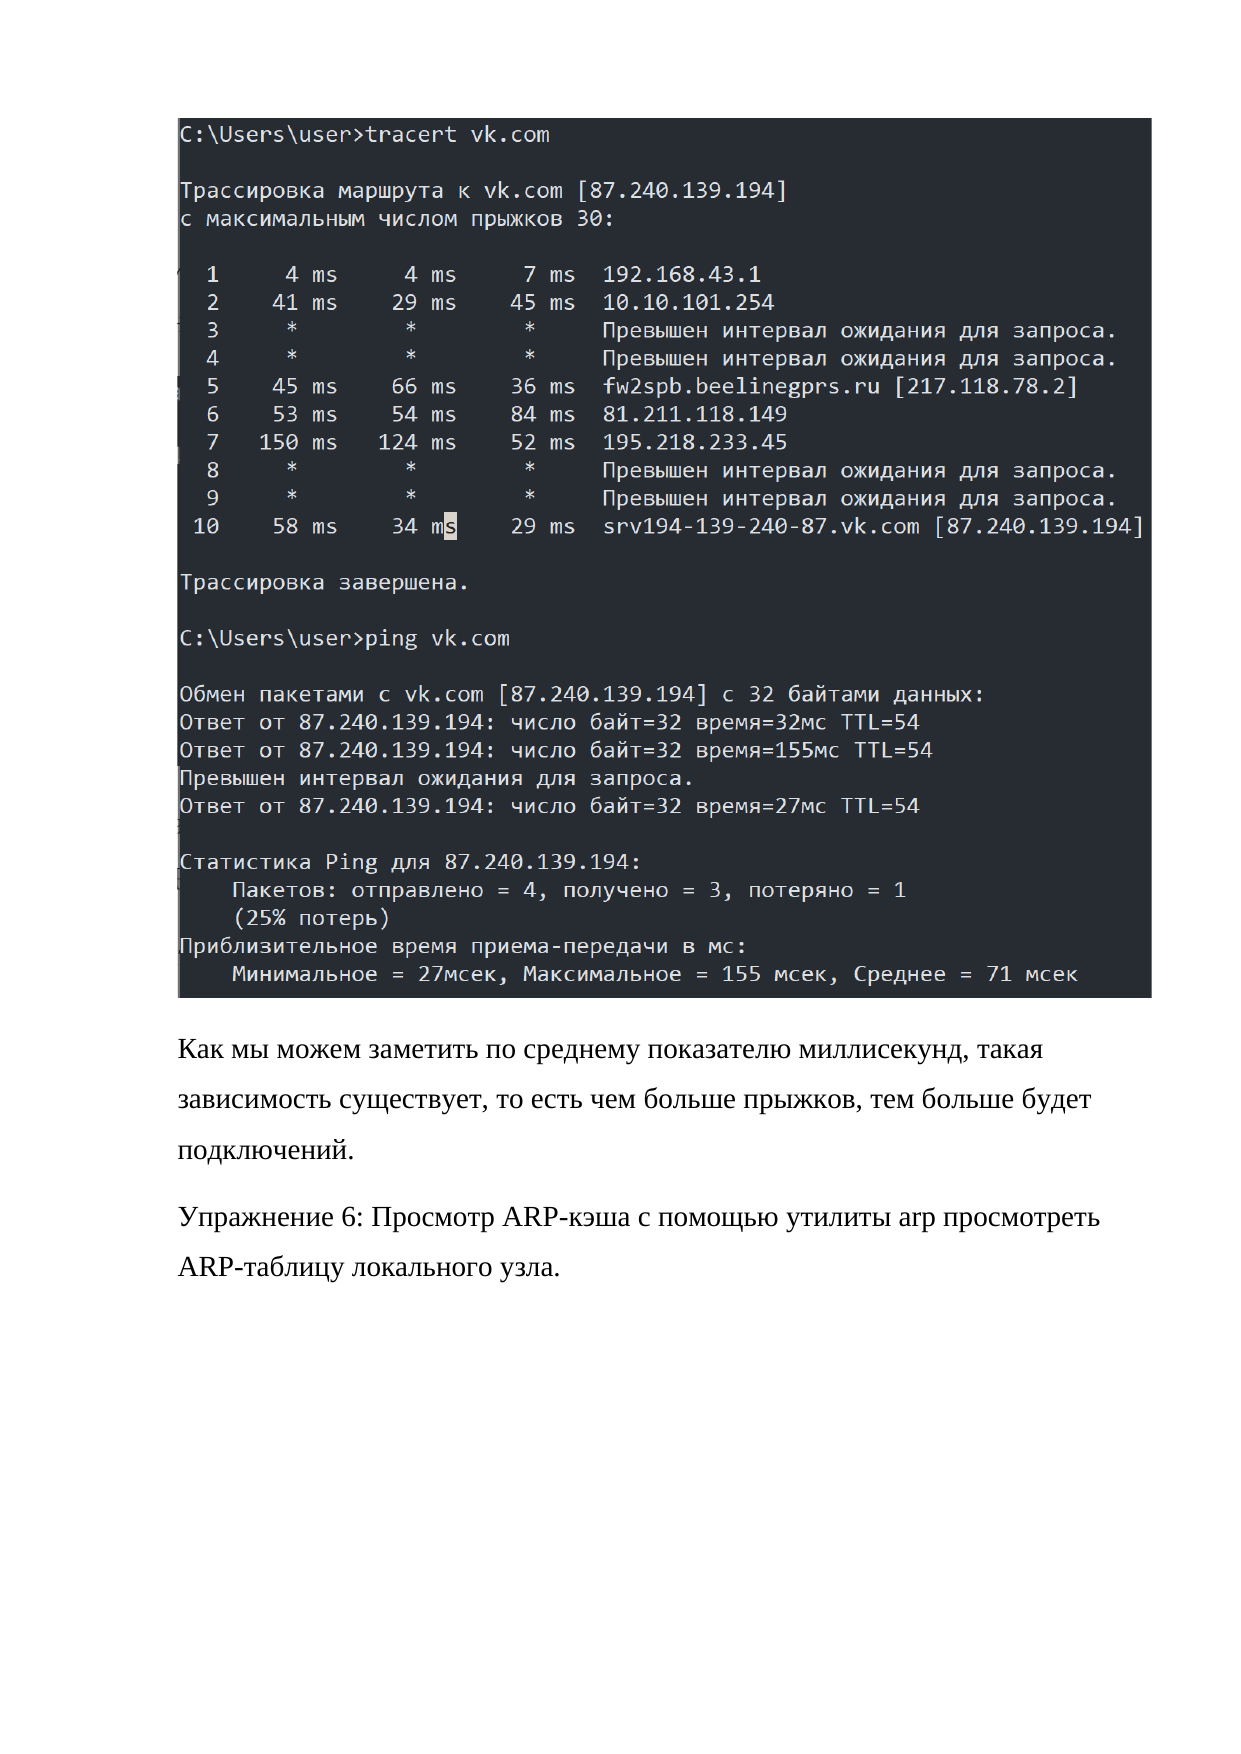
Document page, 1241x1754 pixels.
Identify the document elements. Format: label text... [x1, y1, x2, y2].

picture [177, 118, 1152, 998]
text Как мы можем заметить по среднему показателю миллисекунд, такая зависимость существует, то есть чем больше прыжков, тем больше будет подключений. [177, 1031, 1152, 1165]
text Упражнение 6: Просмотр ARP-кэша с помощью утилиты arp просмотреть ARP-таблицу локального узла. [177, 1199, 1152, 1283]
